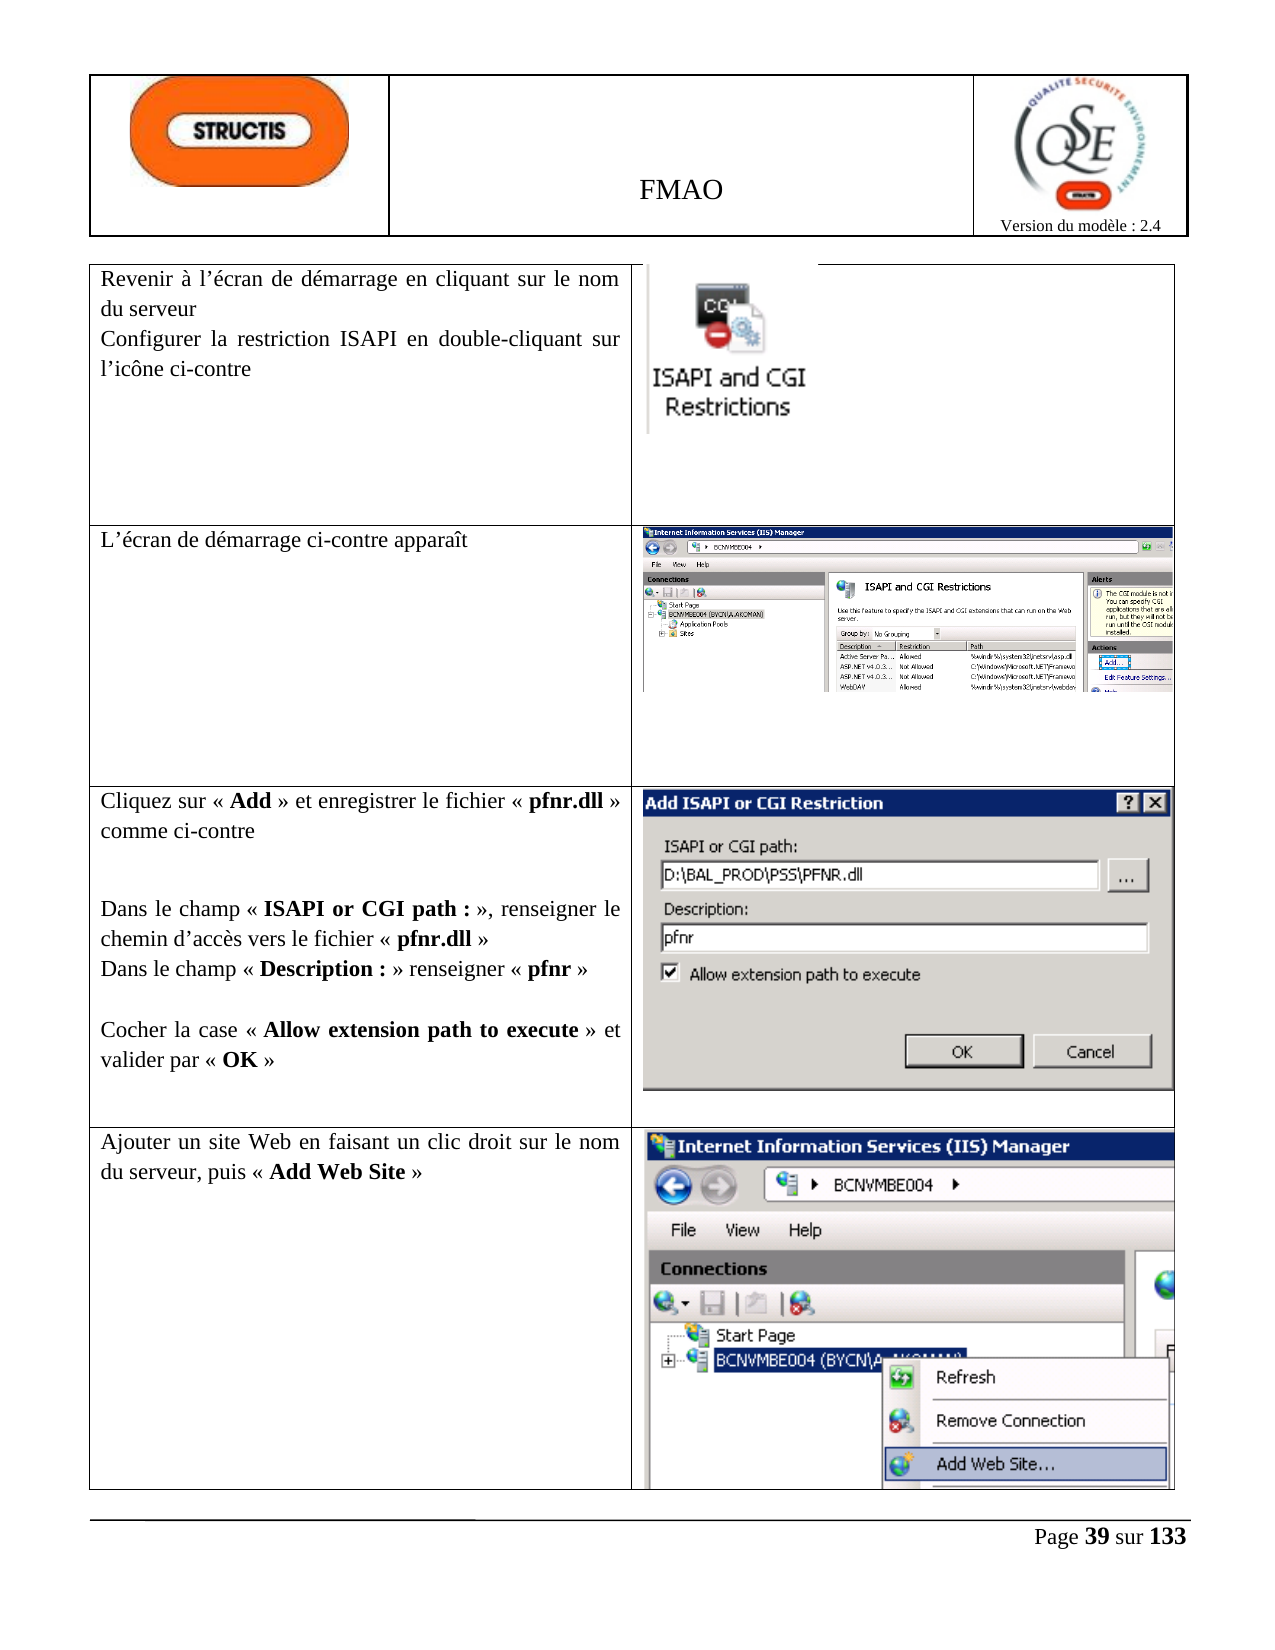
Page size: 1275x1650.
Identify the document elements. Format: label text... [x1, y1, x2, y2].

picture [643, 526, 1173, 692]
table_cell [632, 265, 1174, 525]
picture [643, 1128, 1175, 1489]
picture [1010, 76, 1151, 216]
table_cell [632, 1128, 643, 1489]
table_cell [632, 787, 1174, 1127]
table_cell Ajouter un site Web en faisant un clic droit sur le nom du serveur, puis « Add Web Site » [90, 1128, 631, 1489]
picture [129, 76, 349, 187]
table_cell Revenir à l’écran de démarrage en cliquant sur le nom du serveur Configurer la restriction ISAPI en double-cliquant sur l’icône ci-contre [90, 265, 631, 525]
table_cell [632, 526, 1174, 786]
table_cell L’écran de démarrage ci-contre apparaît [90, 526, 631, 786]
table_cell Cliquez sur « Add » et enregistrer le fichier « pfnr.dll » comme ci-contre Dans le champ « ISAPI or CGI path : », renseigner le chemin d’accès vers le fichier « pfnr.dll » Dans le champ « Description : » renseigner « pfnr » Cocher la case « Allow extension path to execute » et valider par « OK » [90, 787, 631, 1127]
picture [643, 264, 819, 434]
picture [643, 787, 1175, 1091]
